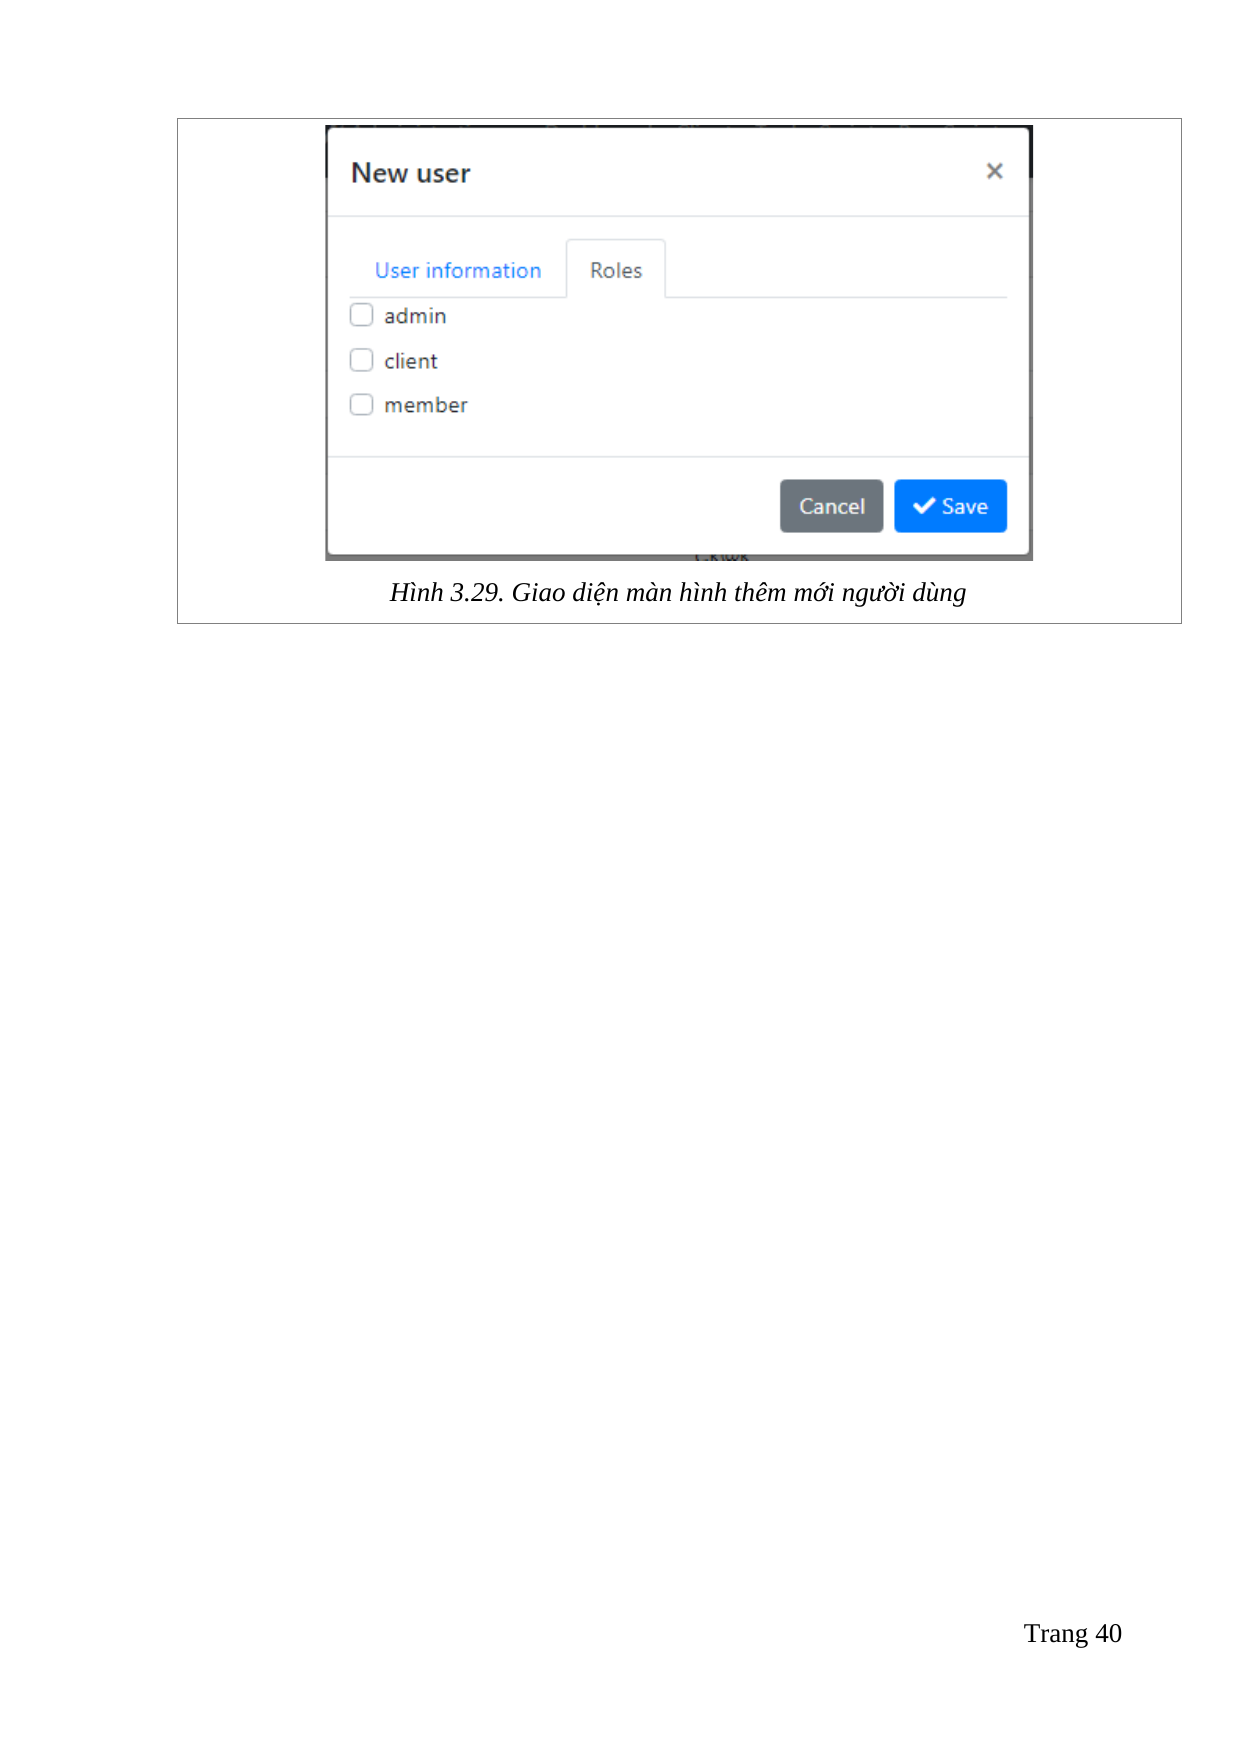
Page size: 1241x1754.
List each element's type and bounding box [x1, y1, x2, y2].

table_cell [178, 119, 1181, 623]
picture [325, 125, 1034, 561]
